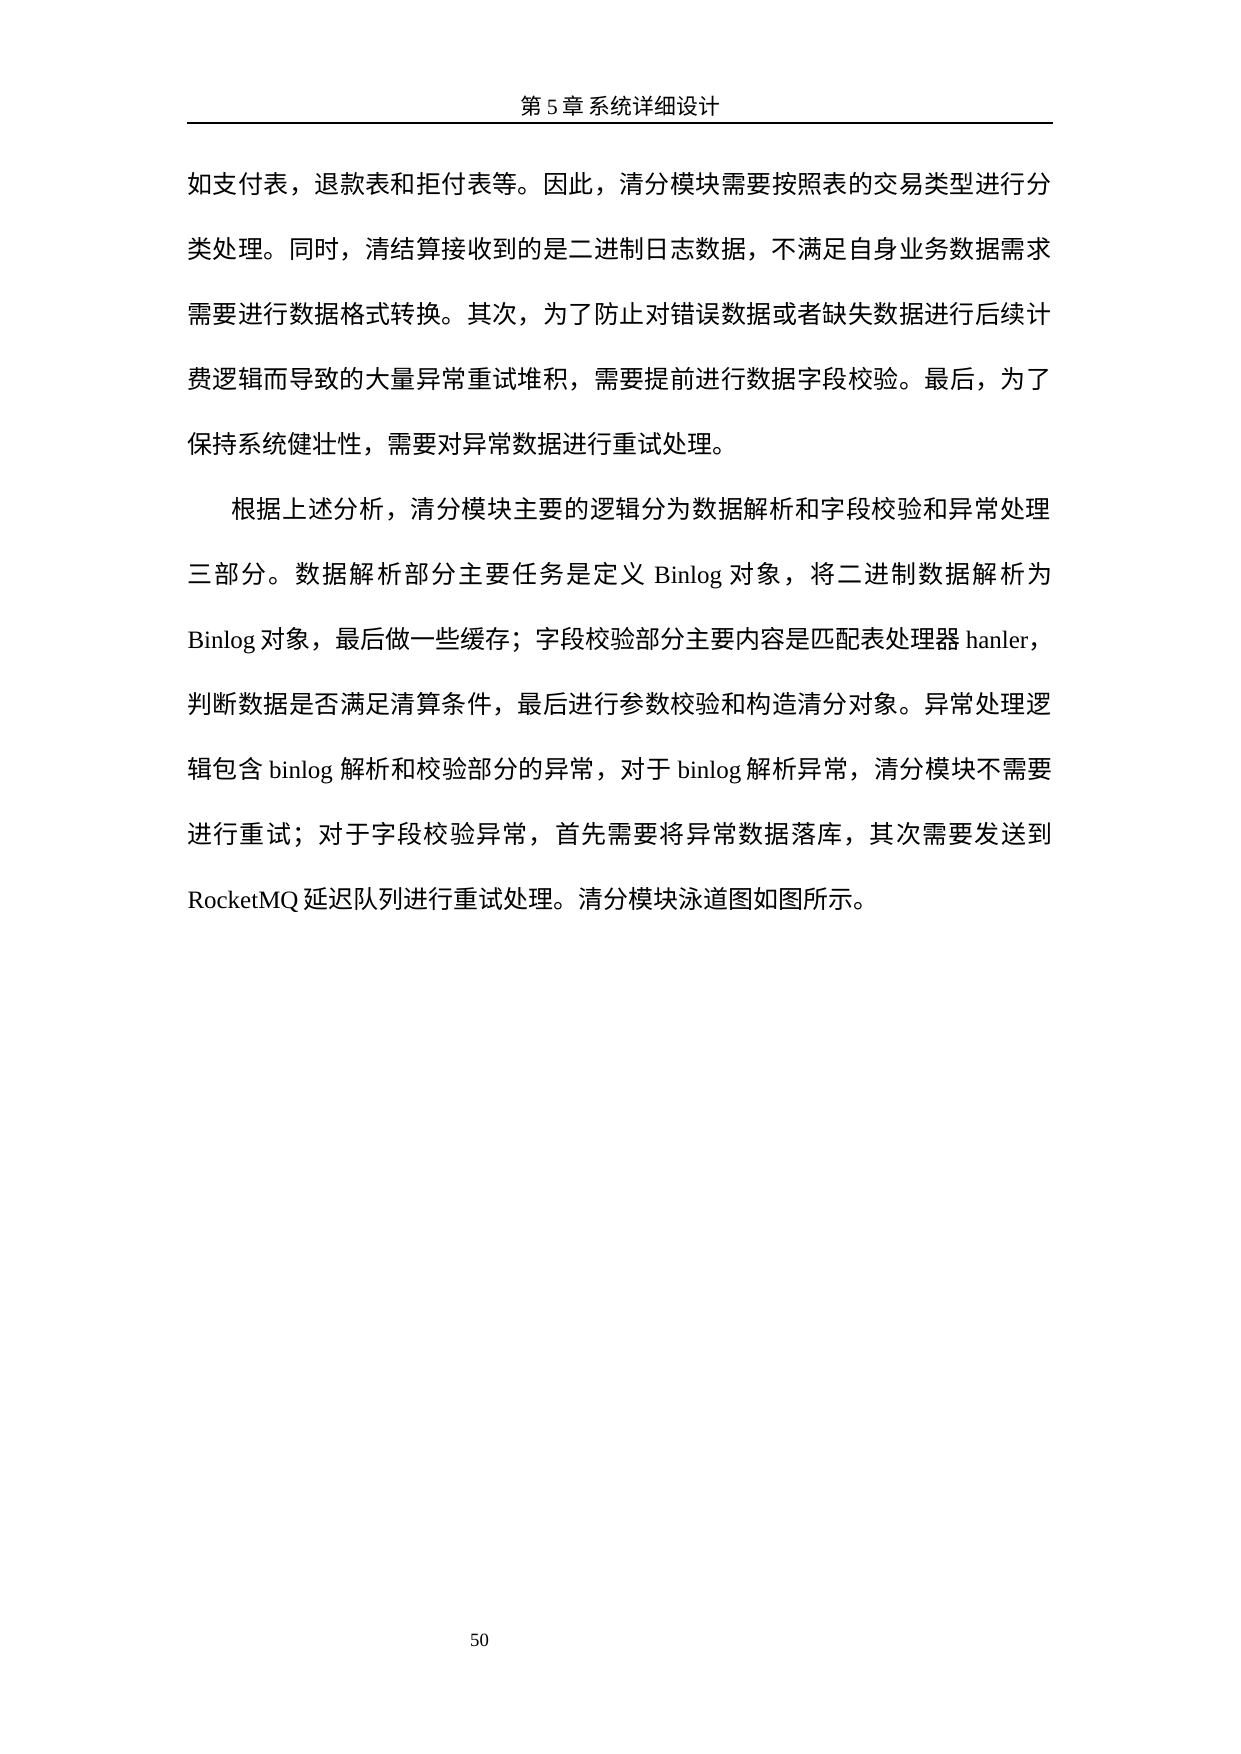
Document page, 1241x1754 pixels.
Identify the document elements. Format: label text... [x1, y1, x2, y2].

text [187, 150, 1053, 475]
text 根据上述分析，清分模块主要的逻辑分为数据解析和字段校验和异常处理三部分。数据解析部分主要任务是定义Binlog对象，将二进制数据解析为Binlog对象，最后做一些缓存；字段校验部分主要内容是匹配表处理器hanler，判断数据是否满足清算条件，最后进行参数校验和构造清分对象。异常处理逻辑包含binlog 解析和校验部分的异常，对于binlog解析异常，清分模块不需要进行重试；对于字段校验异常，首先需要将异常数据落库，其次需要发送到RocketMQ延迟队列进行重试处理。清分模块泳道图如图所示。 [187, 475, 1053, 930]
